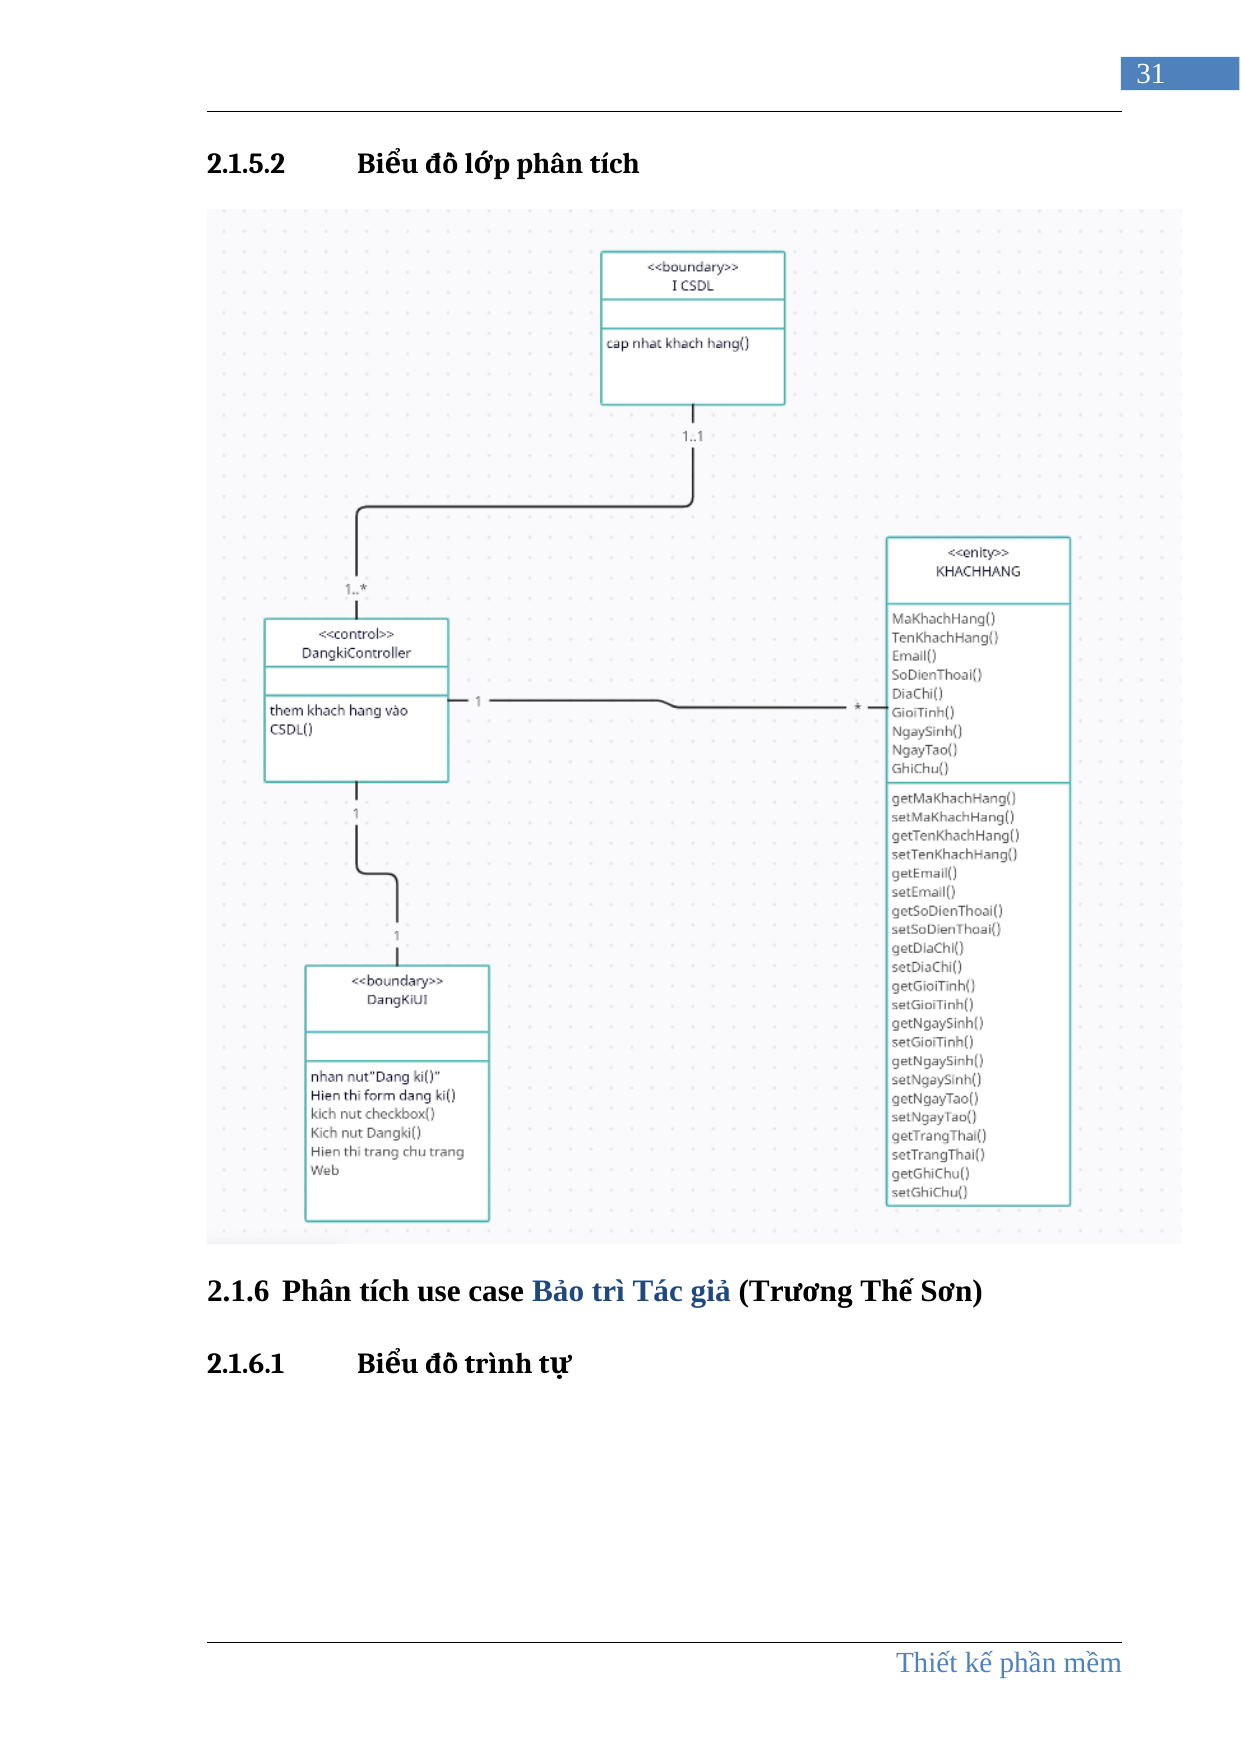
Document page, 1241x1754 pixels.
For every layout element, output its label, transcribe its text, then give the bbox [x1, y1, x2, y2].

subtitle Biểu đồ lớp phân tích [207, 147, 1122, 181]
picture [206, 209, 1182, 1244]
subtitle Biểu đồ trình tự [207, 1347, 1122, 1381]
subtitle Phân tích use case Bảo trì Tác giả (Trương Thế Sơn) [207, 1273, 1122, 1309]
